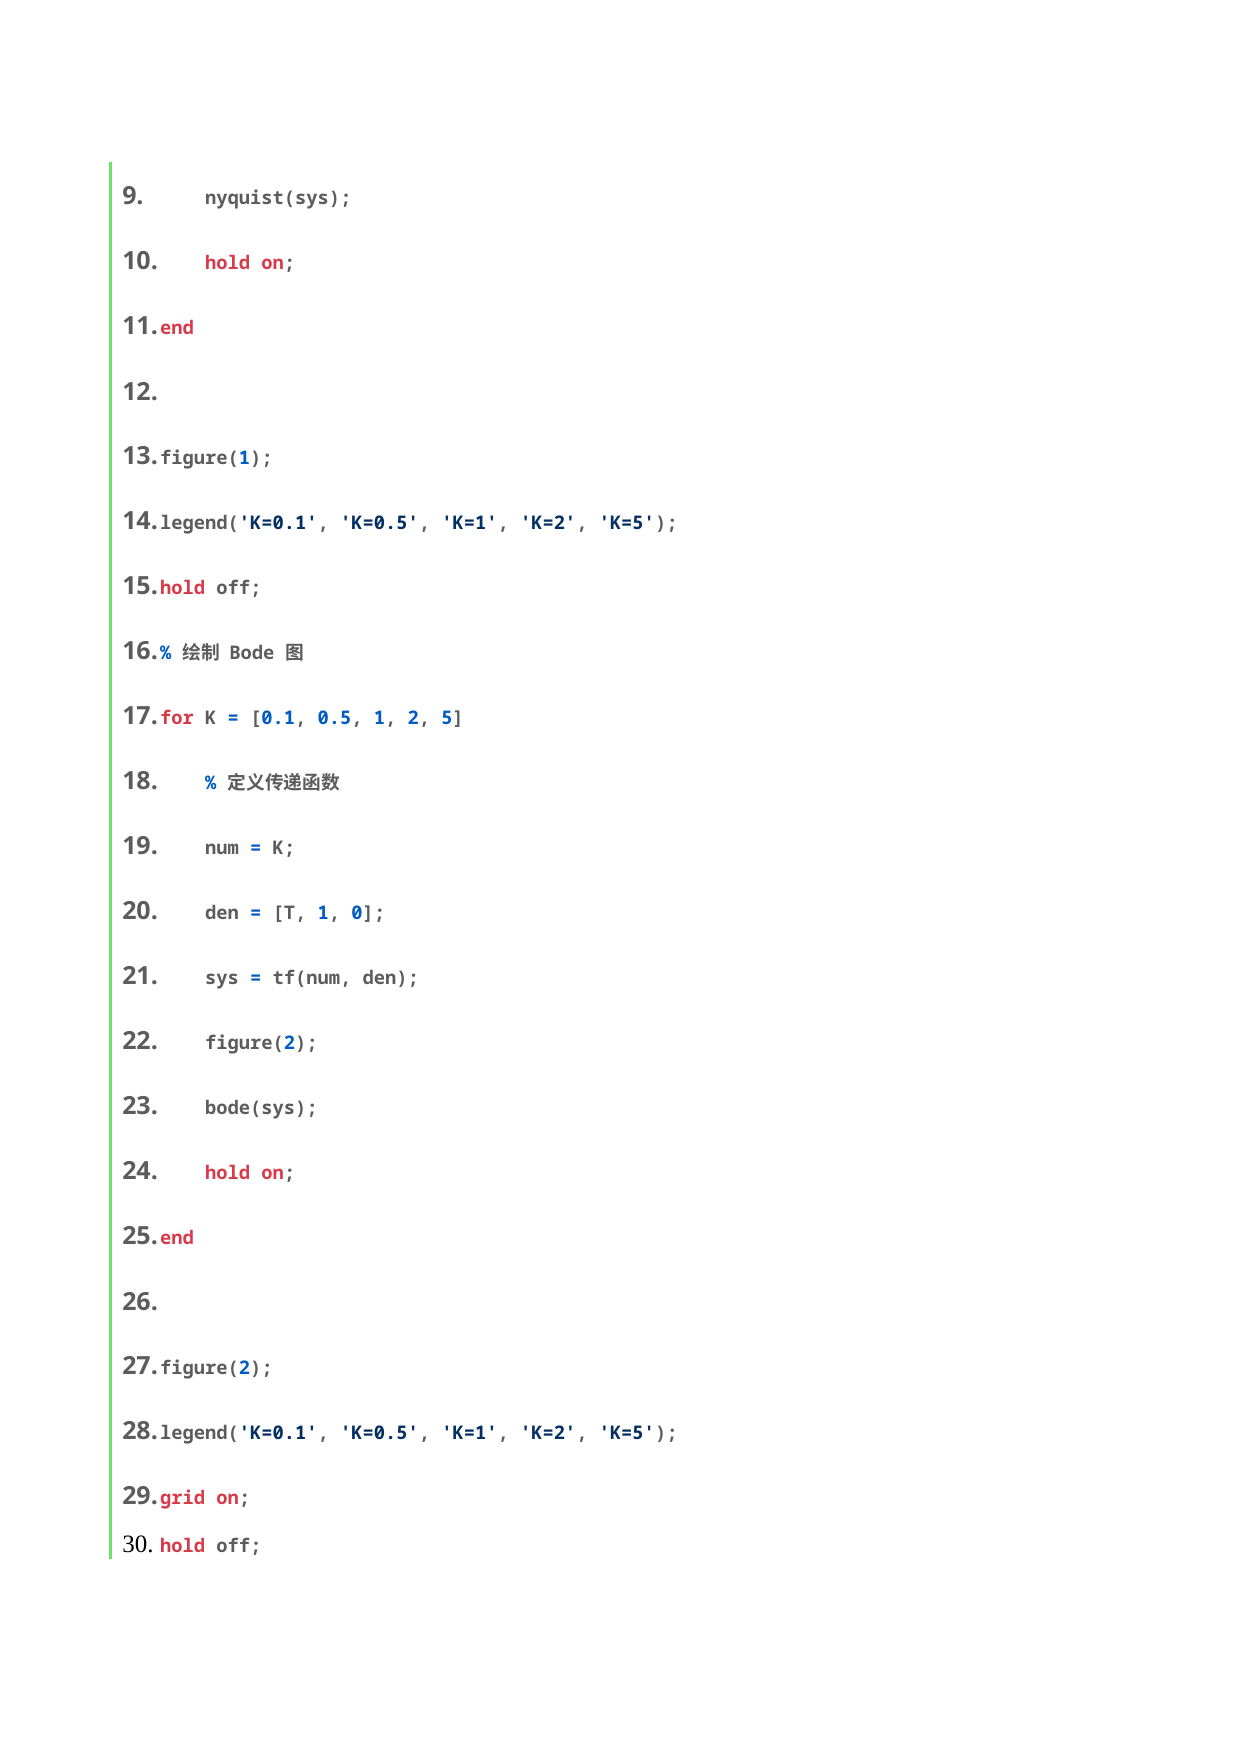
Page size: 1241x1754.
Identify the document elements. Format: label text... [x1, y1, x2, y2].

list legend('K=0.1', 'K=0.5', 'K=1', 'K=2', 'K=5'); [112, 487, 1128, 552]
list sys = tf(num, den); [112, 942, 1128, 1007]
list hold on; [112, 227, 1128, 292]
list % 定义传递函数 [112, 747, 1128, 812]
list grid on; [112, 1462, 1128, 1527]
list hold off; [112, 552, 1128, 617]
list end [112, 292, 1128, 357]
list num = K; [112, 812, 1128, 877]
list figure(2); [112, 1332, 1128, 1397]
list for K = [0.1, 0.5, 1, 2, 5] [112, 682, 1128, 747]
list den = [T, 1, 0]; [112, 877, 1128, 942]
list legend('K=0.1', 'K=0.5', 'K=1', 'K=2', 'K=5'); [112, 1397, 1128, 1462]
list end [112, 1202, 1128, 1267]
list bode(sys); [112, 1072, 1128, 1137]
list % 绘制 Bode 图 [112, 617, 1128, 682]
list nyquist(sys); [112, 162, 1128, 227]
list figure(2); [112, 1007, 1128, 1072]
list hold off; [112, 1527, 1128, 1559]
list hold on; [112, 1137, 1128, 1202]
list figure(1); [112, 422, 1128, 487]
